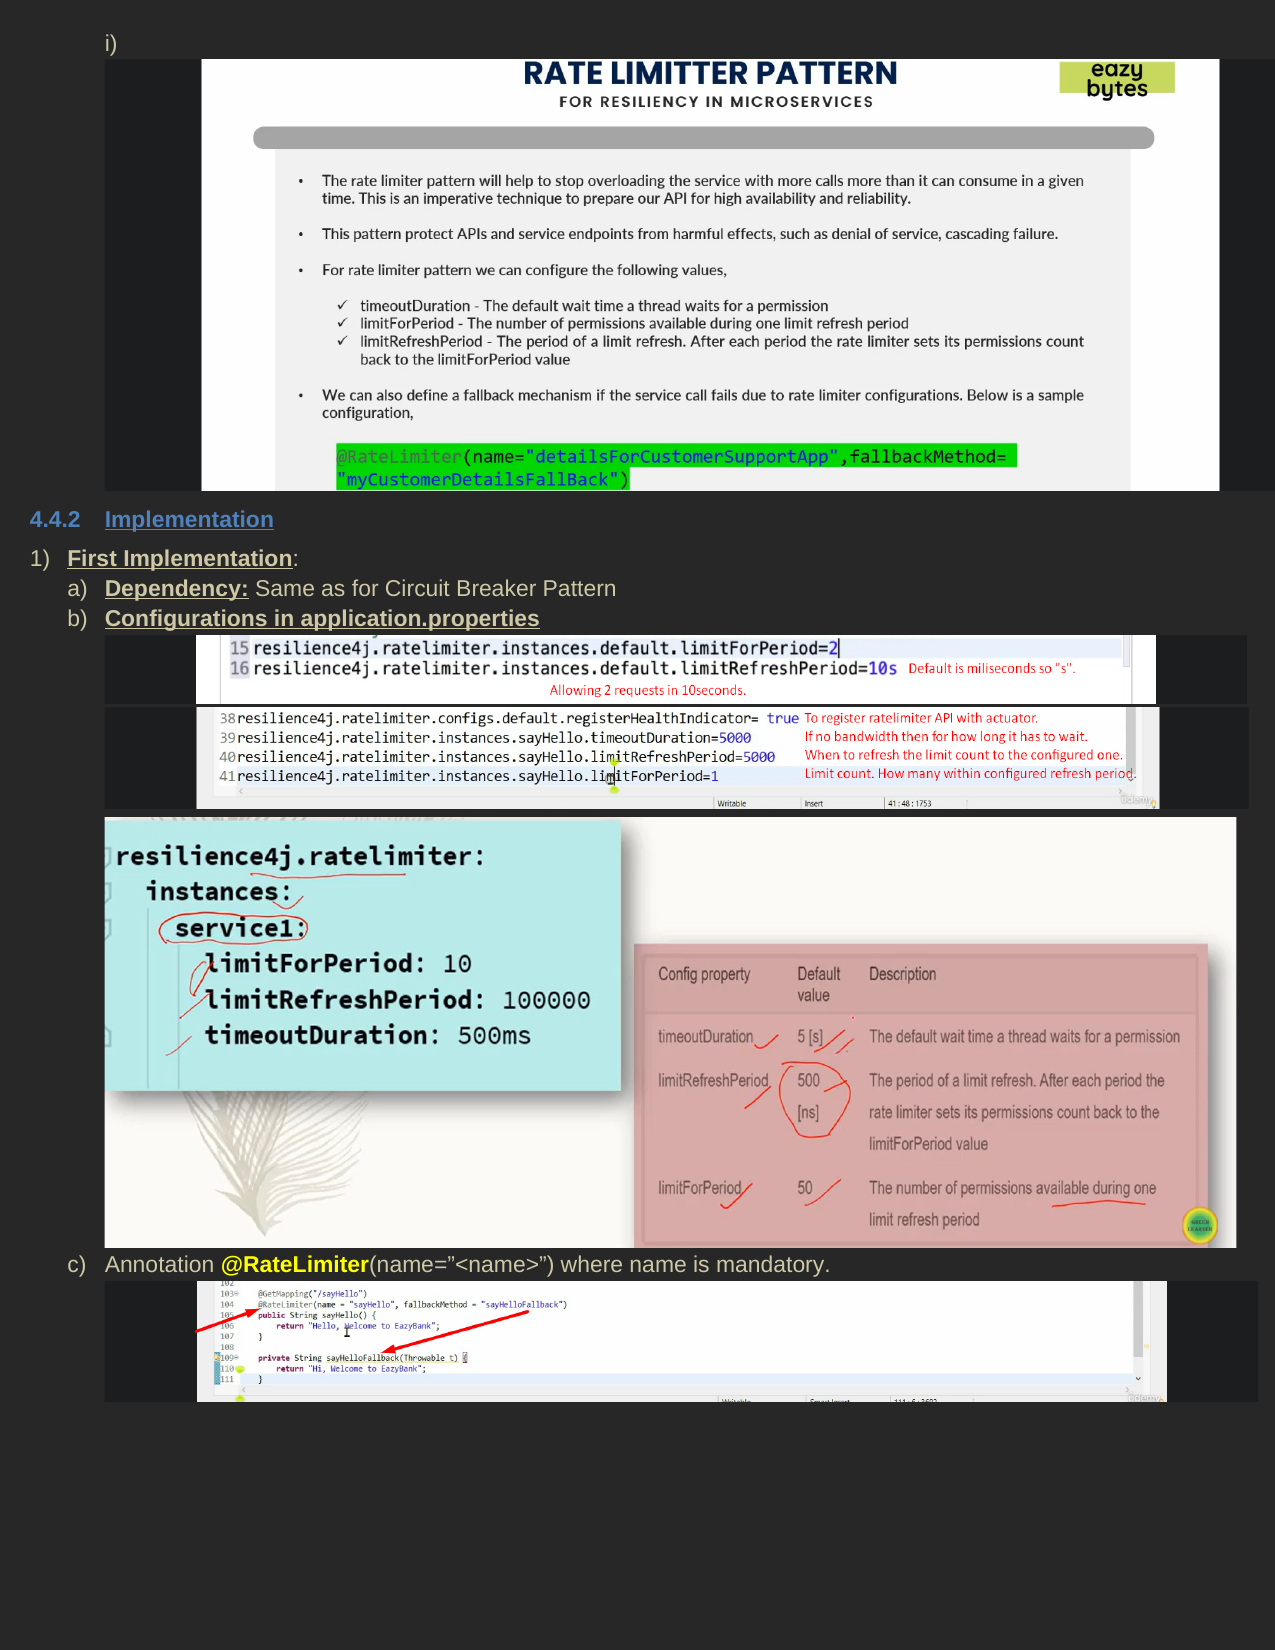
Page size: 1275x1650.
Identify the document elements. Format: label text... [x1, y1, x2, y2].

list First Implementation: [29, 545, 1240, 571]
picture [104, 635, 1247, 704]
list Dependency: Same as for Circuit Breaker Pattern [67, 575, 1240, 602]
picture [104, 59, 1275, 491]
picture [104, 1281, 1259, 1402]
picture [104, 707, 1249, 809]
picture [104, 817, 1237, 1248]
subtitle Implementation [29, 506, 1240, 533]
